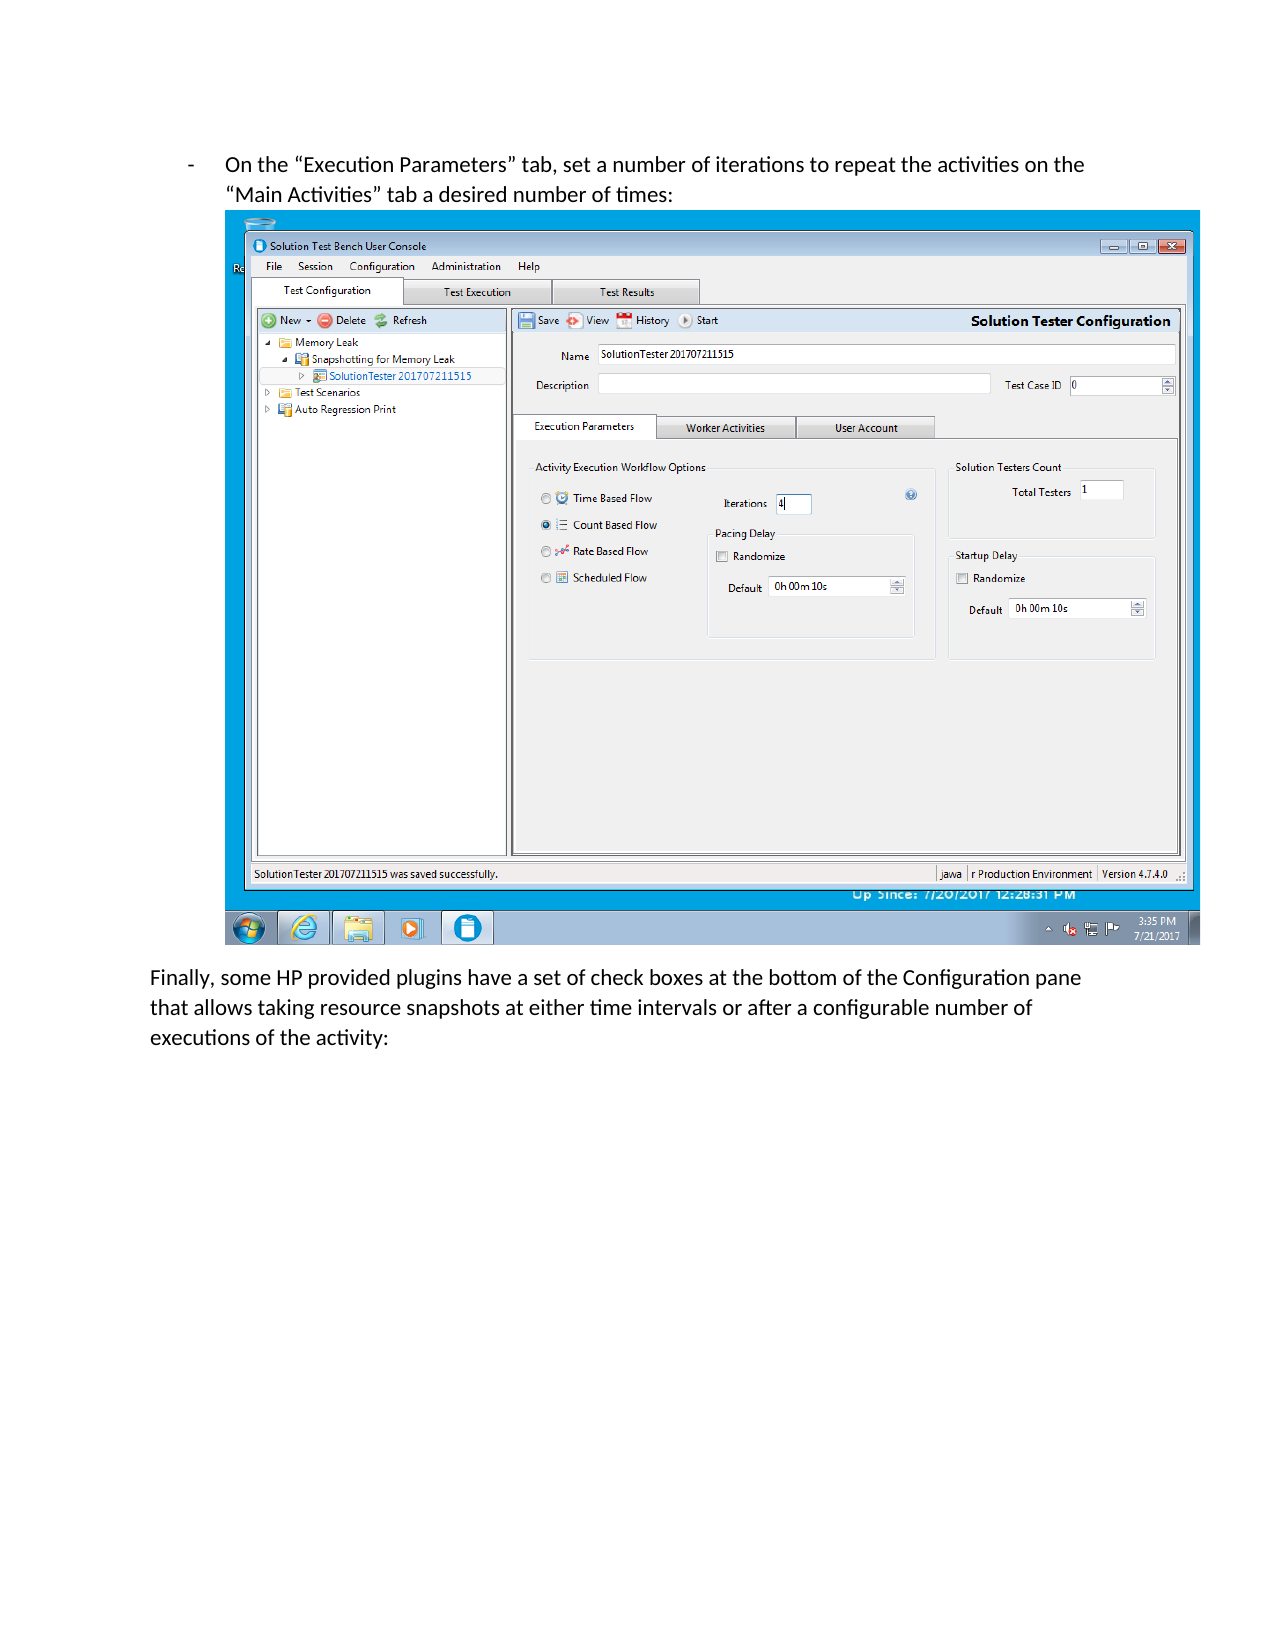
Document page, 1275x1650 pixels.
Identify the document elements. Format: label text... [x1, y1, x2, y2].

picture [225, 911, 1200, 945]
picture [234, 219, 1193, 900]
text Finally, some HP provided plugins have a set of check boxes at the bottom of the Configuration pane that allows taking resource snapshots at either time intervals or after a configurable number of executions of the activity: [150, 963, 1125, 1052]
